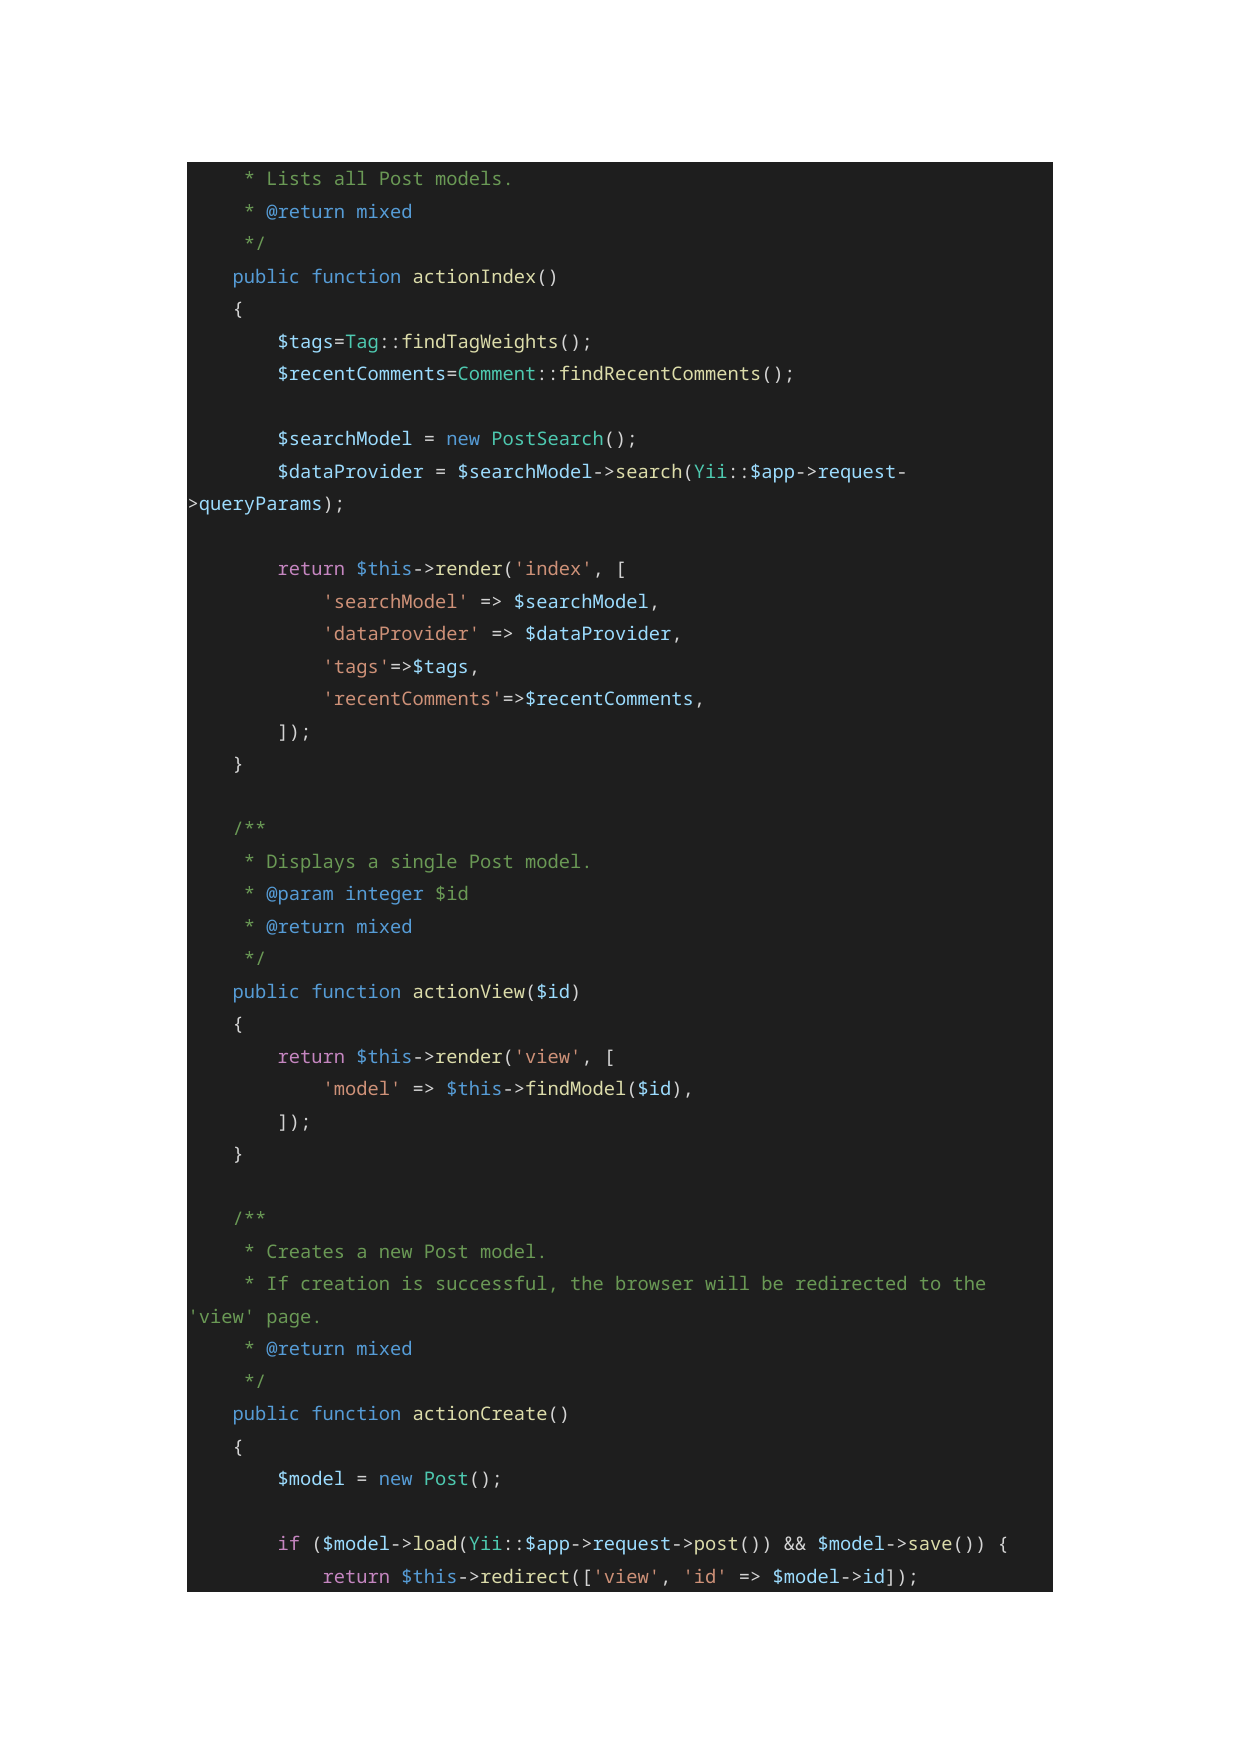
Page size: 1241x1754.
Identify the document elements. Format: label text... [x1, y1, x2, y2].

text /** [187, 812, 1053, 844]
text ]); [187, 1104, 1053, 1137]
text * @return mixed [187, 909, 1053, 942]
text public function actionIndex() [187, 259, 1053, 292]
text * @return mixed [187, 1332, 1053, 1364]
text $dataProvider = $searchModel->search(Yii::$app->request->queryParams); [187, 454, 1053, 519]
text 'searchModel' => $searchModel, [187, 584, 1053, 617]
text * @return mixed [187, 194, 1053, 227]
text { [187, 1429, 1053, 1462]
text $searchModel = new PostSearch(); [187, 422, 1053, 454]
text $model = new Post(); [187, 1462, 1053, 1494]
text 'recentComments'=>$recentComments, [187, 682, 1053, 714]
text /** [187, 1202, 1053, 1234]
text return $this->render('view', [ [187, 1039, 1053, 1072]
text { [187, 292, 1053, 324]
text $recentComments=Comment::findRecentComments(); [187, 357, 1053, 389]
text } [187, 747, 1053, 779]
text public function actionCreate() [187, 1397, 1053, 1429]
text * Displays a single Post model. [187, 844, 1053, 877]
text 'tags'=>$tags, [187, 649, 1053, 682]
text * Creates a new Post model. [187, 1234, 1053, 1267]
text */ [187, 942, 1053, 974]
text $tags=Tag::findTagWeights(); [187, 324, 1053, 357]
text */ [187, 227, 1053, 259]
text * Lists all Post models. [187, 162, 1053, 194]
text */ [187, 1364, 1053, 1397]
text { [187, 1007, 1053, 1039]
text * If creation is successful, the browser will be redirected to the 'view' page. [187, 1267, 1053, 1332]
text return $this->redirect(['view', 'id' => $model->id]); [187, 1559, 1053, 1592]
text 'dataProvider' => $dataProvider, [187, 617, 1053, 649]
text if ($model->load(Yii::$app->request->post()) && $model->save()) { [187, 1527, 1053, 1559]
text 'model' => $this->findModel($id), [187, 1072, 1053, 1104]
text ]); [187, 714, 1053, 747]
text } [187, 1137, 1053, 1169]
text public function actionView($id) [187, 974, 1053, 1007]
text * @param integer $id [187, 877, 1053, 909]
text return $this->render('index', [ [187, 552, 1053, 584]
